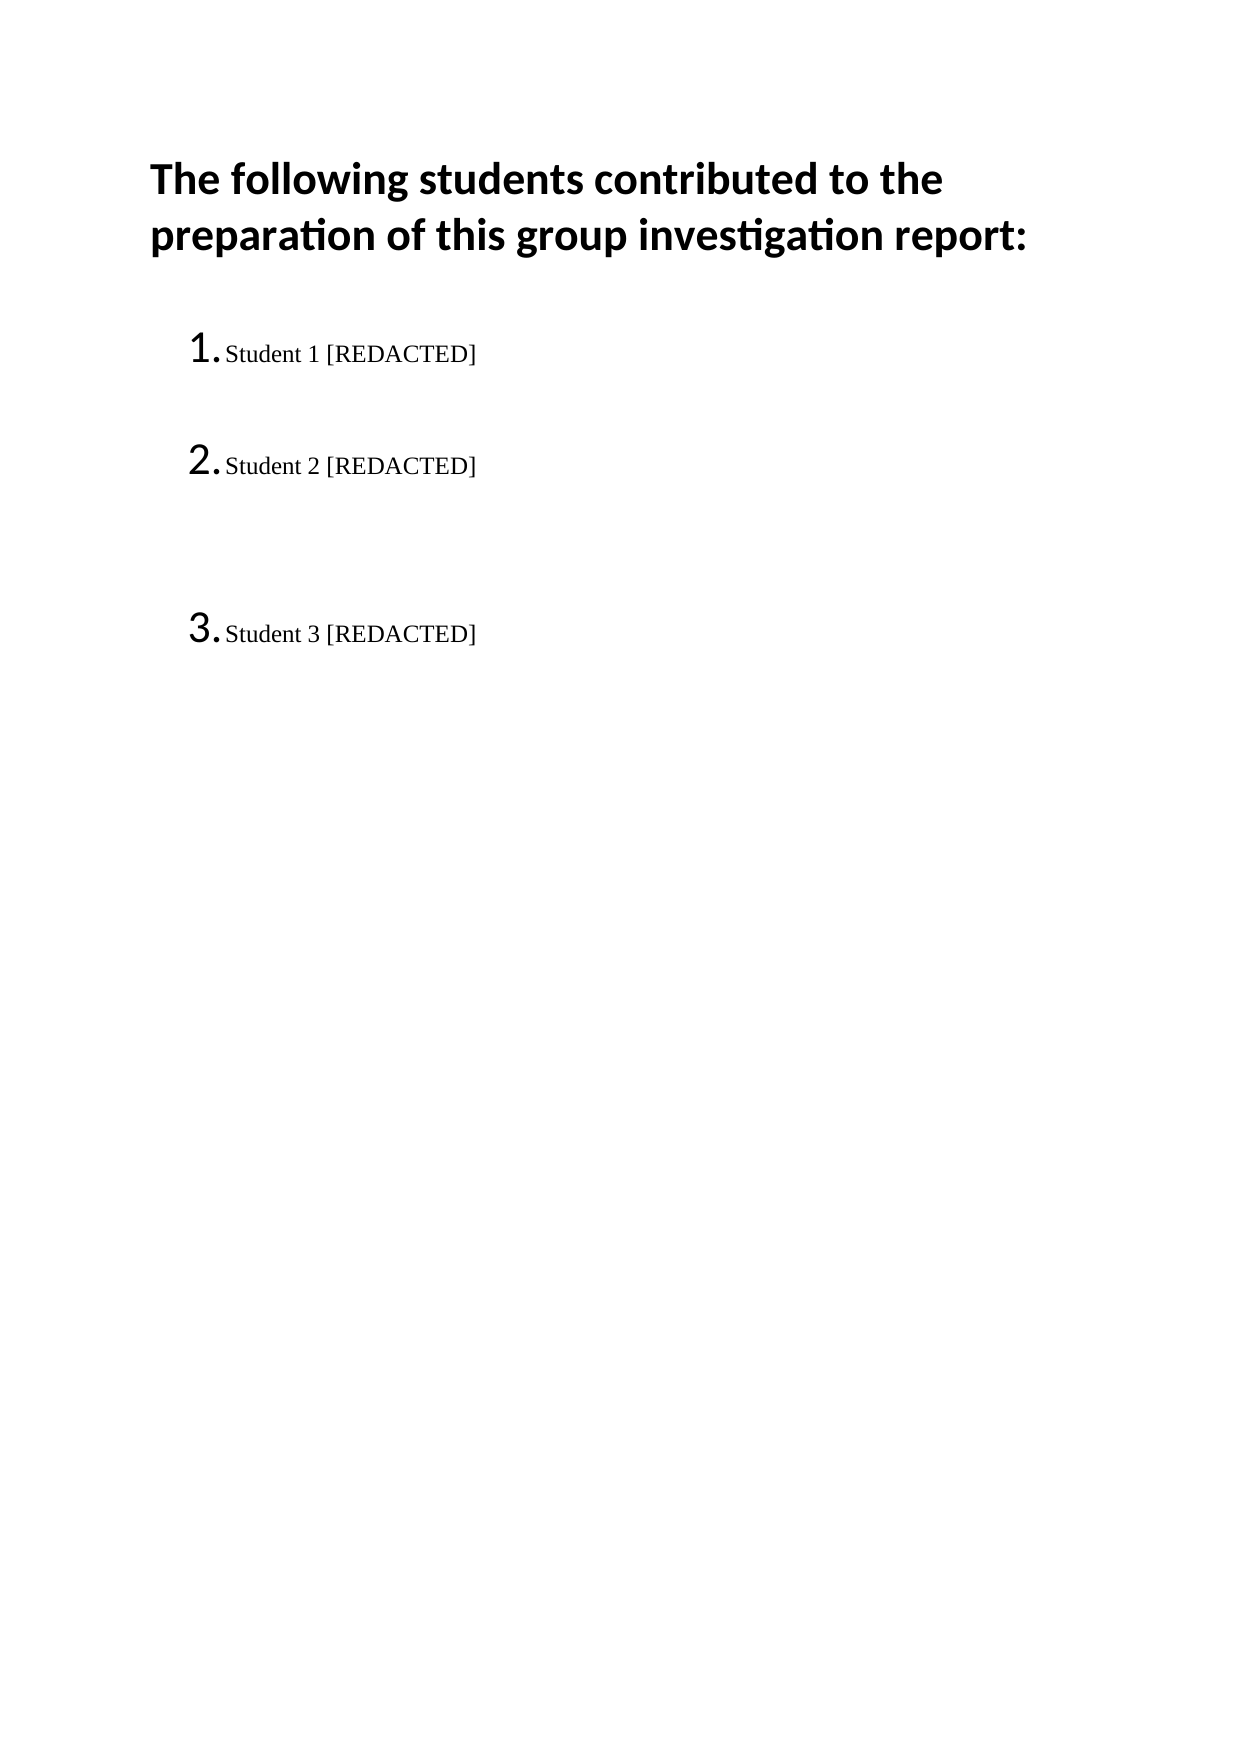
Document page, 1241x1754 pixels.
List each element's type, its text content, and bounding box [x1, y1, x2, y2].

list Student 3 [REDACTED] [187, 597, 1090, 653]
text The following students contributed to the preparation of this group investigation report: [150, 150, 1090, 262]
list Student 2 [REDACTED] [187, 430, 1090, 486]
list Student 1 [REDACTED] [187, 318, 1090, 374]
